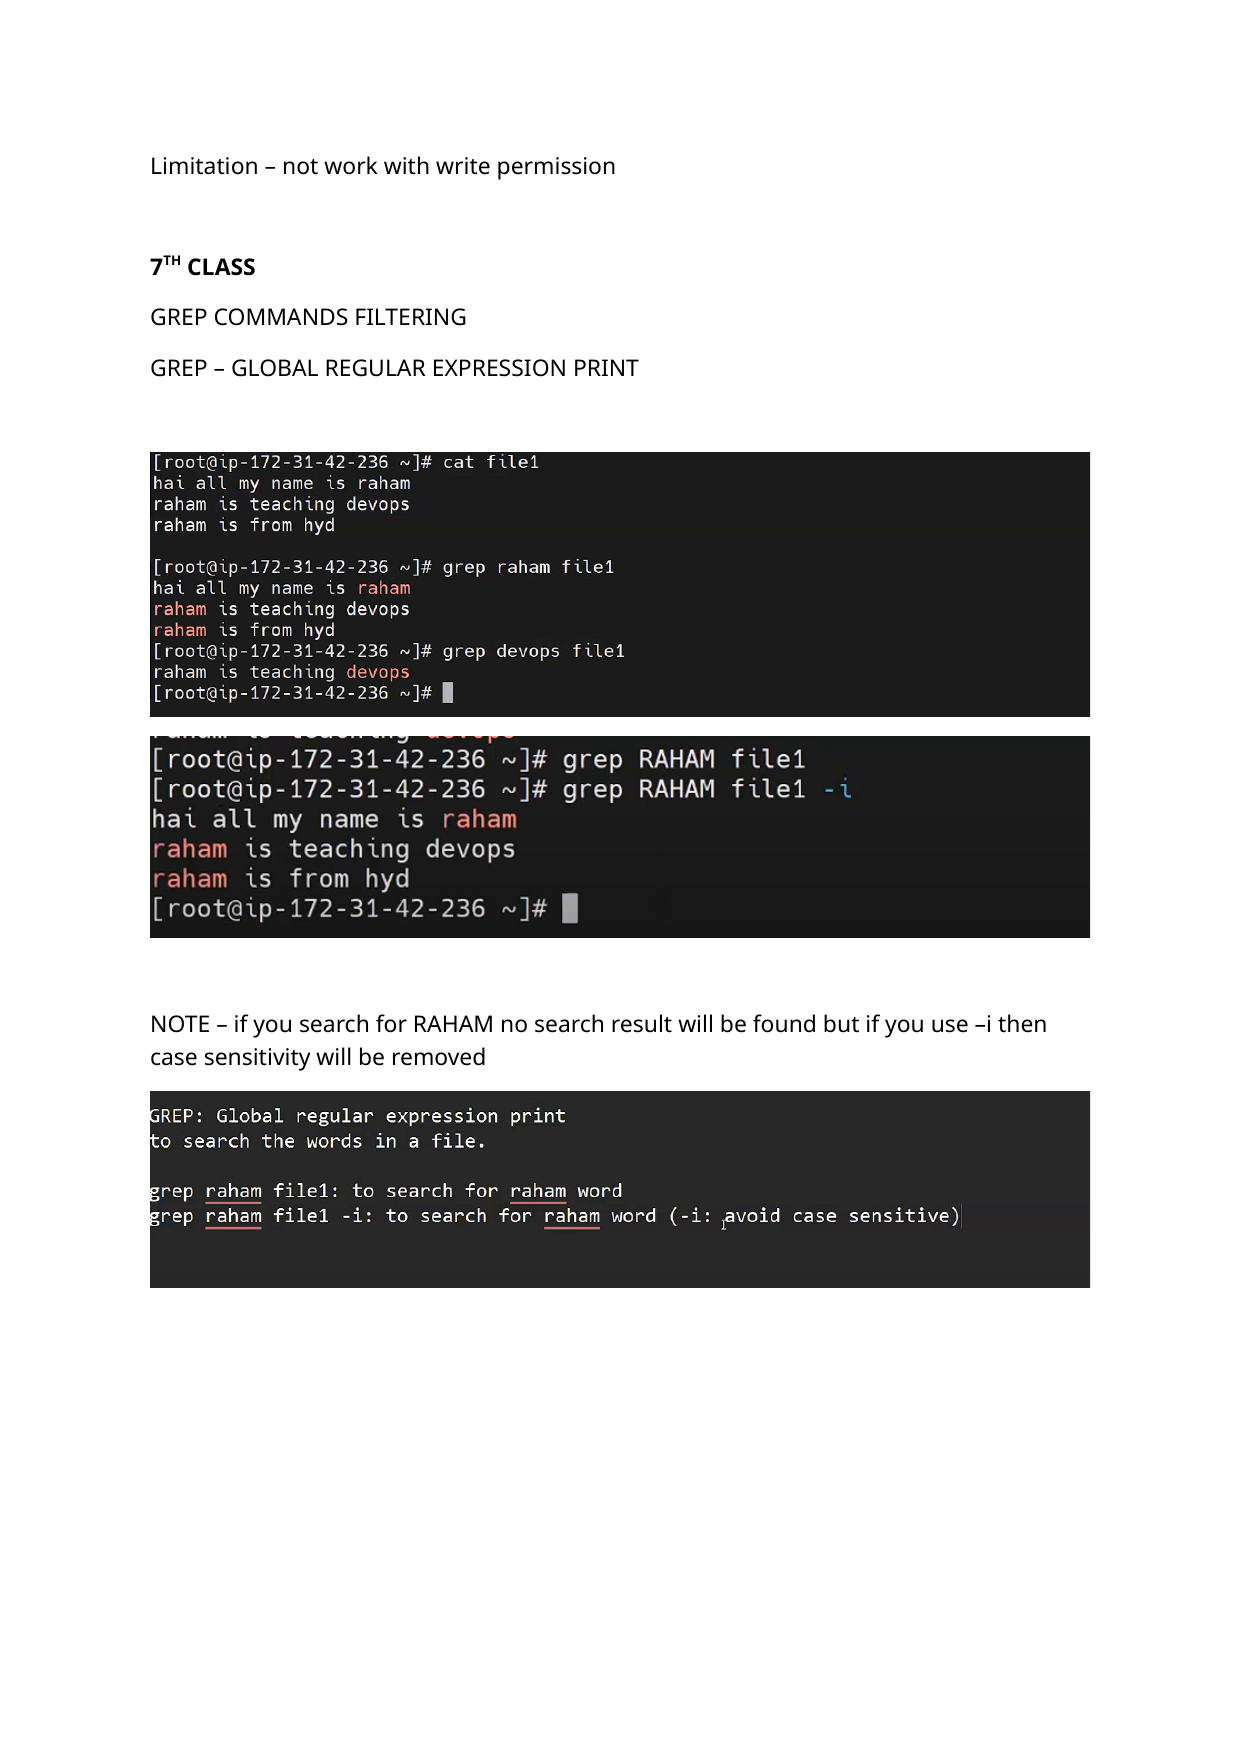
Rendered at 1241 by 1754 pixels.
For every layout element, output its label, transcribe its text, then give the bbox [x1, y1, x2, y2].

picture [150, 1091, 1091, 1288]
text 7TH CLASS [150, 251, 1090, 282]
text GREP COMMANDS FILTERING [150, 301, 1090, 332]
picture [150, 452, 1091, 717]
text NOTE – if you search for RAHAM no search result will be found but if you use –i then case sensitivity will be removed [150, 1008, 1090, 1073]
text Limitation – not work with write permission [150, 150, 1090, 181]
text GREP – GLOBAL REGULAR EXPRESSION PRINT [150, 352, 1090, 383]
picture [150, 736, 1091, 938]
